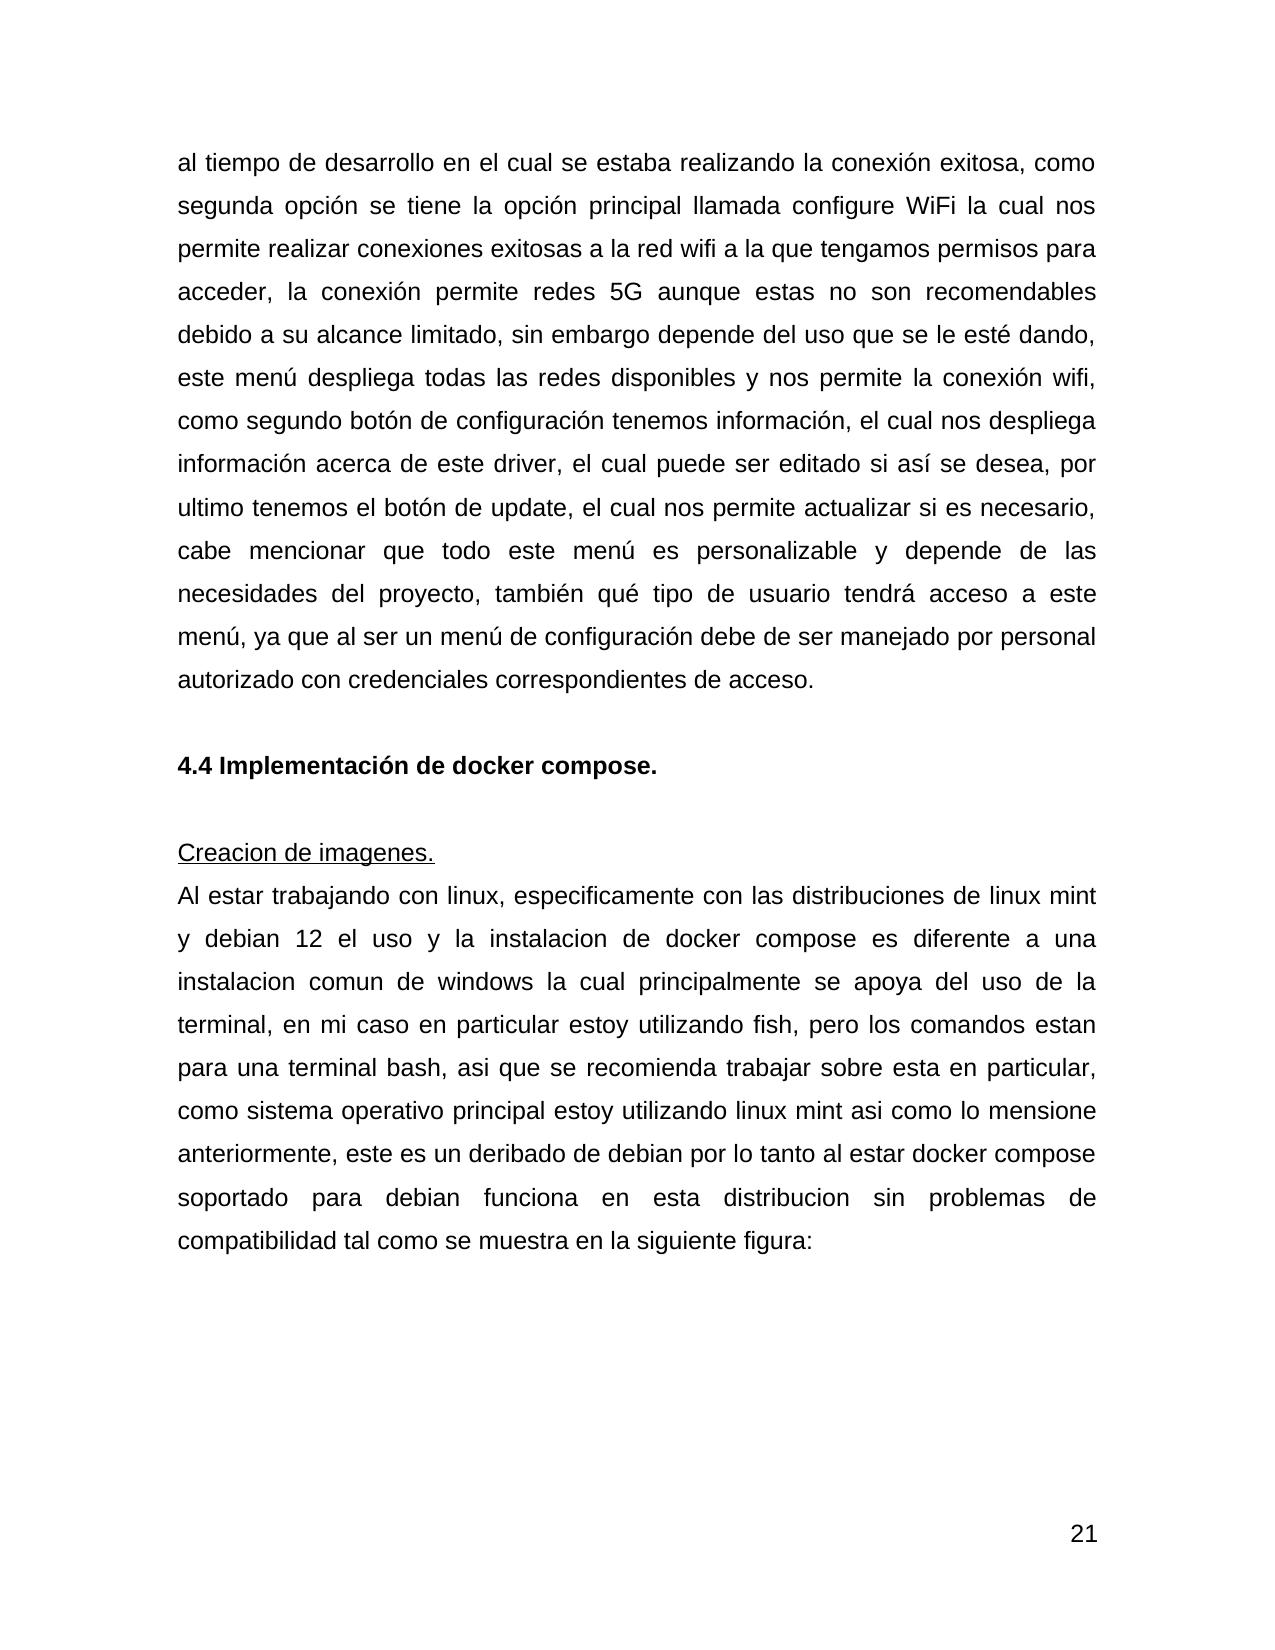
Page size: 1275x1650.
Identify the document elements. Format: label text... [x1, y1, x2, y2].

text Al estar trabajando con linux, especificamente con las distribuciones de linux mint y debian 12 el uso y la instalacion de docker compose es diferente a una instalacion comun de windows la cual principalmente se apoya del uso de la terminal, en mi caso en particular estoy utilizando fish, pero los comandos estan para una terminal bash, asi que se recomienda trabajar sobre esta en particular, como sistema operativo principal estoy utilizando linux mint asi como lo mensione anteriormente, este es un deribado de debian por lo tanto al estar docker compose soportado para debian funciona en esta distribucion sin problemas de compatibilidad tal como se muestra en la siguiente figura: [177, 881, 1098, 1254]
text 4.4 Implementación de docker compose. [177, 751, 1098, 780]
text Creacion de imagenes. [177, 838, 1098, 866]
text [177, 148, 1098, 694]
